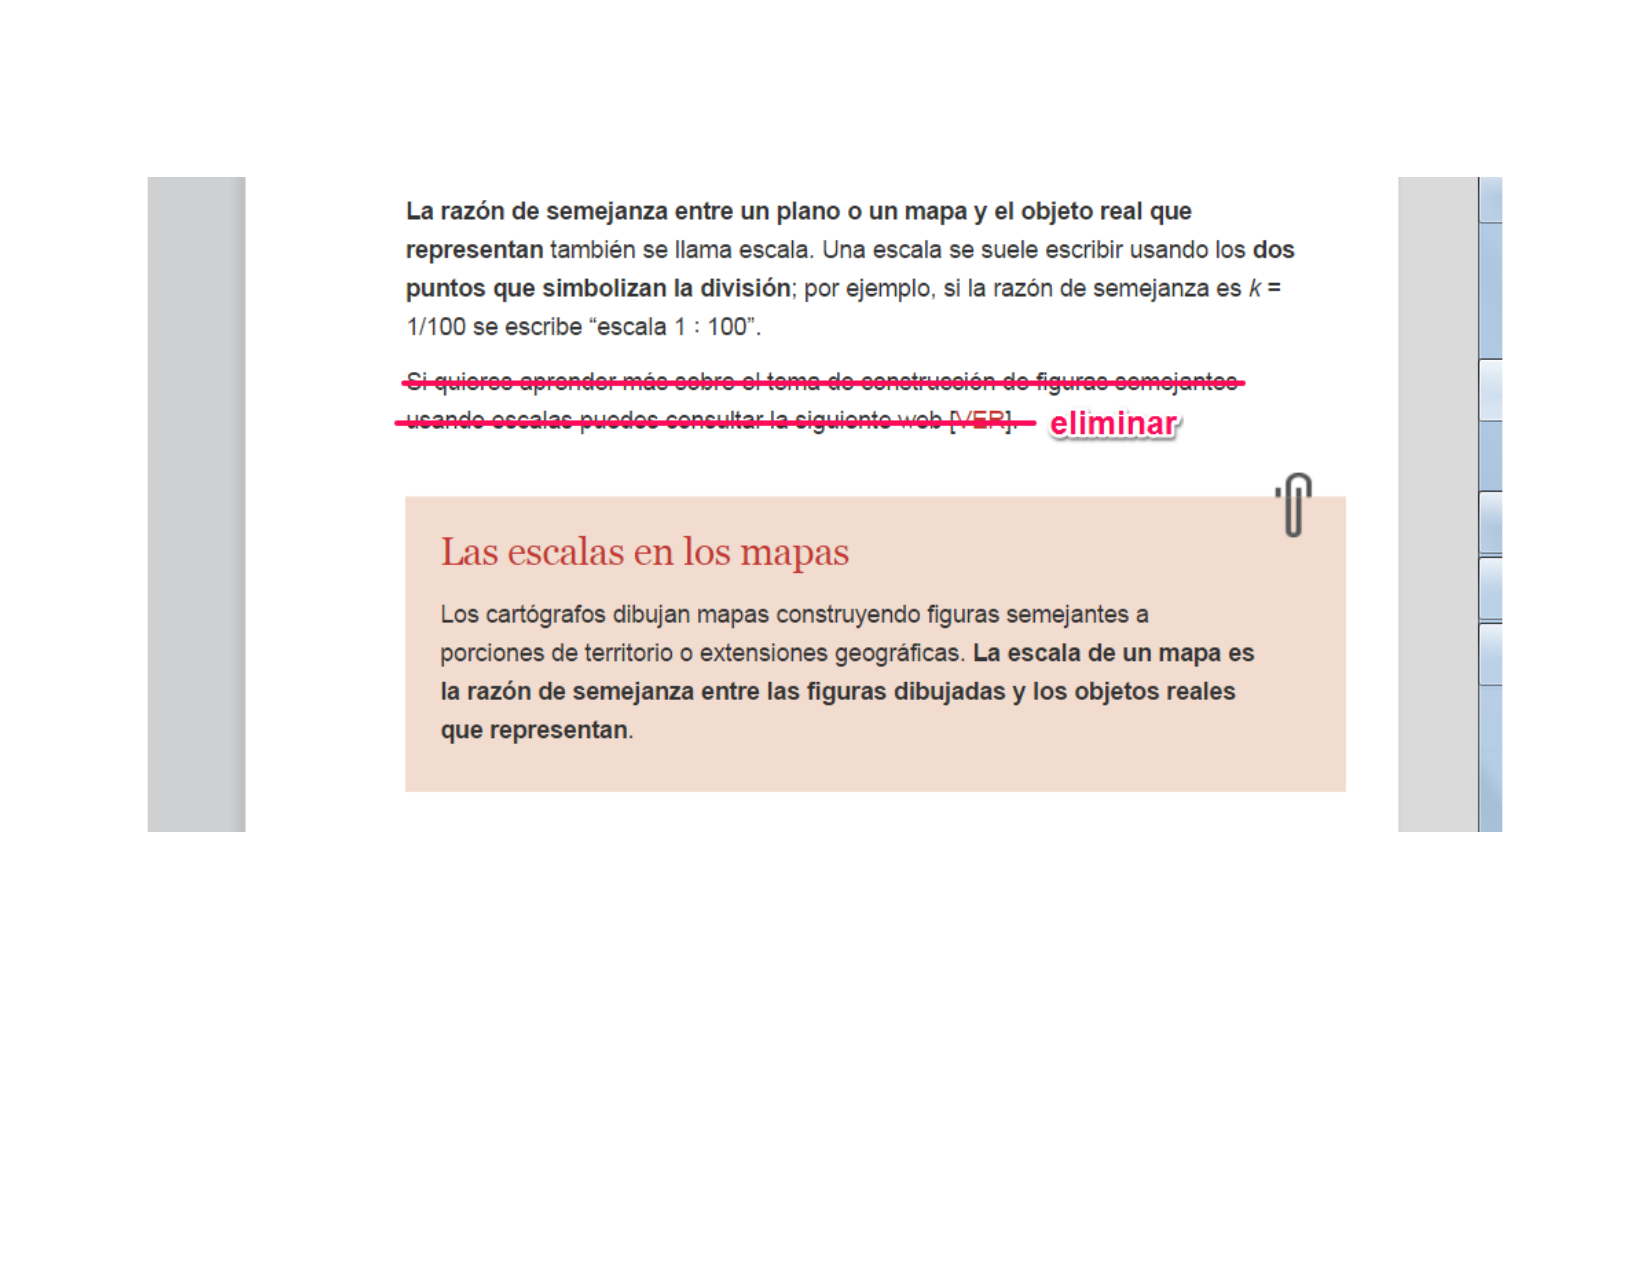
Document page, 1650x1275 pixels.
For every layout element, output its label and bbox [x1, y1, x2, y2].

picture [147, 177, 1503, 832]
